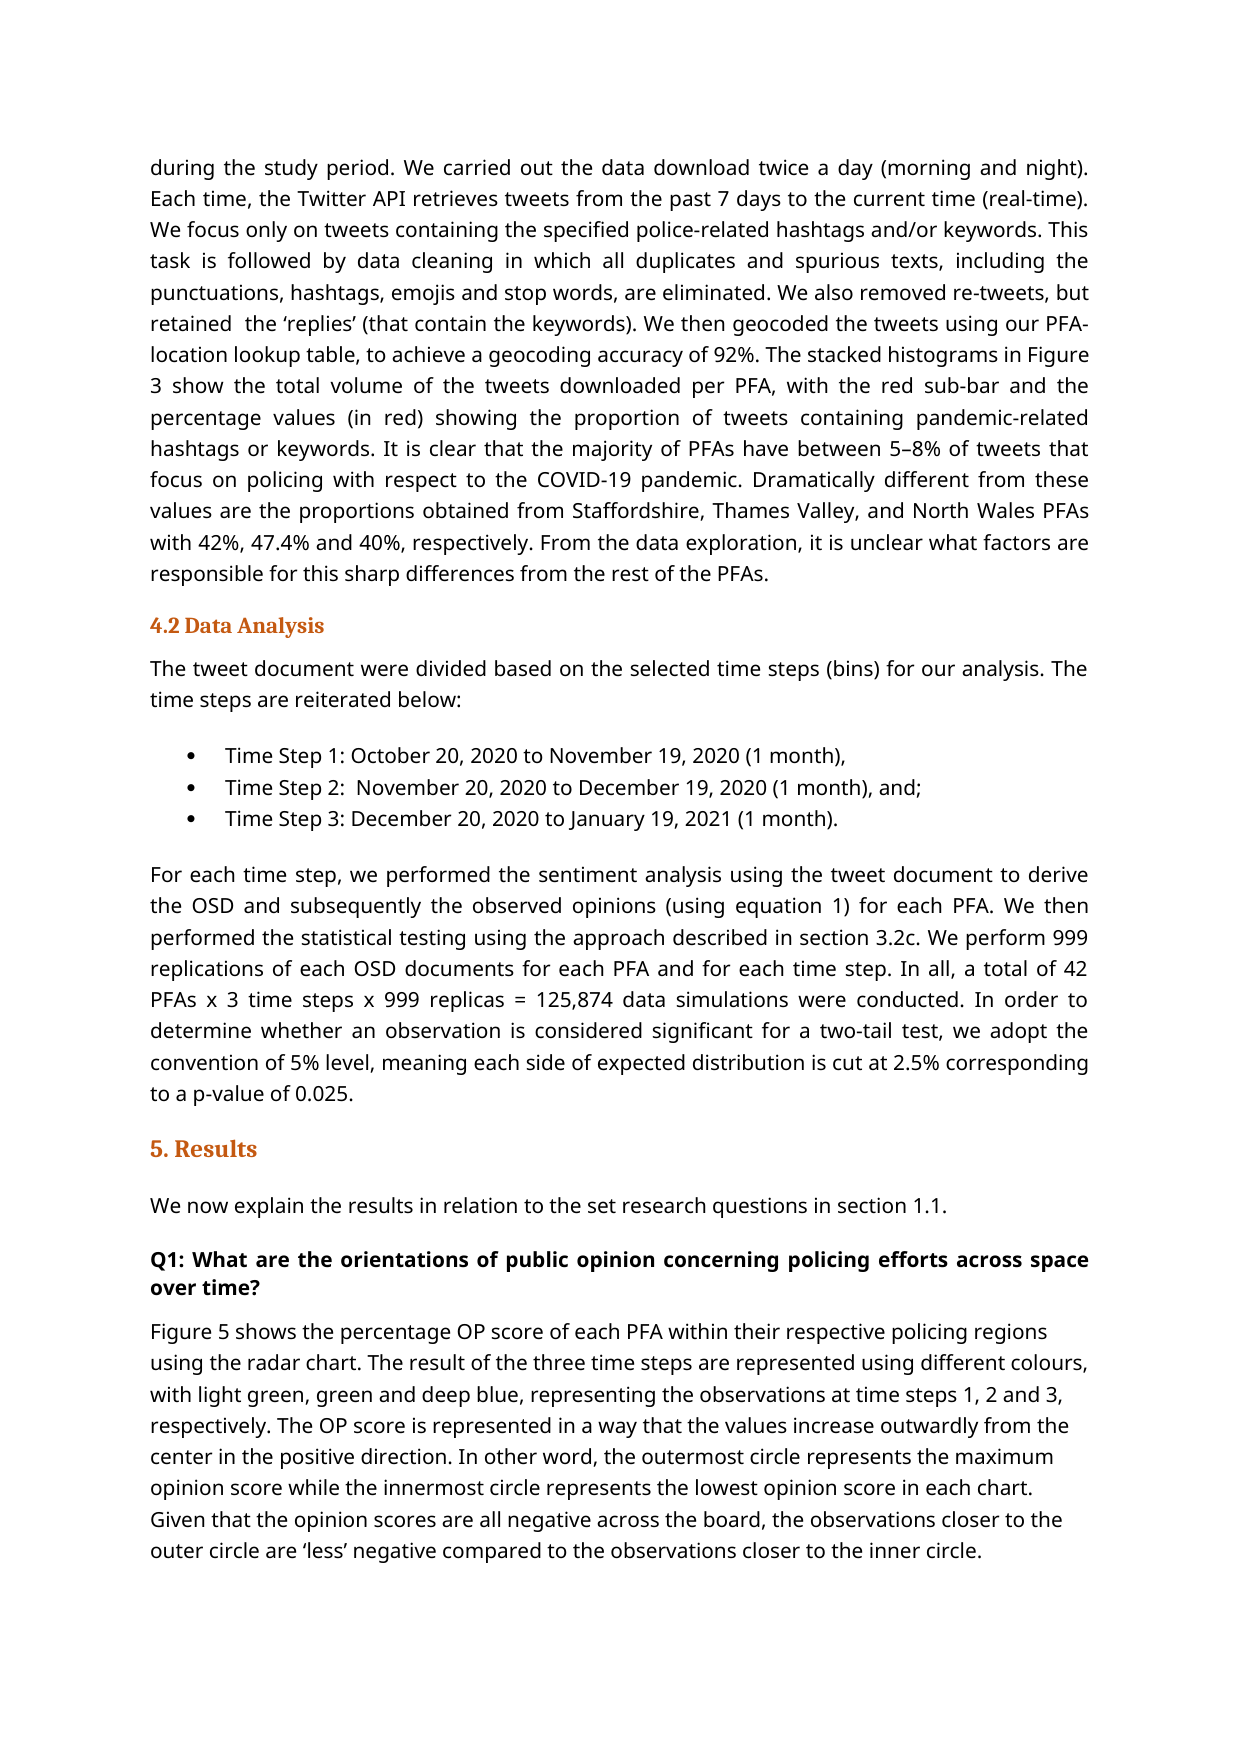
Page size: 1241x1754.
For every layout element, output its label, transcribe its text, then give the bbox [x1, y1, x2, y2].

text For each time step, we performed the sentiment analysis using the tweet document to derive the OSD and subsequently the observed opinions (using equation 1) for each PFA. We then performed the statistical testing using the approach described in section 3.2c. We perform 999 replications of each OSD documents for each PFA and for each time step. In all, a total of 42 PFAs x 3 time steps x 999 replicas = 125,874 data simulations were conducted. In order to determine whether an observation is considered significant for a two-tail test, we adopt the convention of 5% level, meaning each side of expected distribution is cut at 2.5% corresponding to a p-value of 0.025. [150, 858, 1090, 1108]
list Time Step 3: December 20, 2020 to January 19, 2021 (1 month). [187, 801, 1090, 833]
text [150, 150, 1090, 587]
text 5. Results [150, 1133, 1090, 1164]
list Time Step 2: November 20, 2020 to December 19, 2020 (1 month), and; [187, 770, 1090, 801]
text Figure 5 shows the percentage OP score of each PFA within their respective policing regions using the radar chart. The result of the three time steps are represented using different colours, with light green, green and deep blue, representing the observations at time steps 1, 2 and 3, respectively. The OP score is represented in a way that the values increase outwardly from the center in the positive direction. In other word, the outermost circle represents the maximum opinion score while the innermost circle represents the lowest opinion score in each chart. Given that the opinion scores are all negative across the board, the observations closer to the outer circle are ‘less’ negative compared to the observations closer to the inner circle. [150, 1314, 1090, 1564]
text 4.2 Data Analysis [150, 612, 1090, 639]
list Time Step 1: October 20, 2020 to November 19, 2020 (1 month), [187, 739, 1090, 770]
text Q1: What are the orientations of public opinion concerning policing efforts across space over time? [150, 1245, 1090, 1302]
text We now explain the results in relation to the set research questions in section 1.1. [150, 1189, 1090, 1220]
text The tweet document were divided based on the selected time steps (bins) for our analysis. The time steps are reiterated below: [150, 651, 1090, 714]
